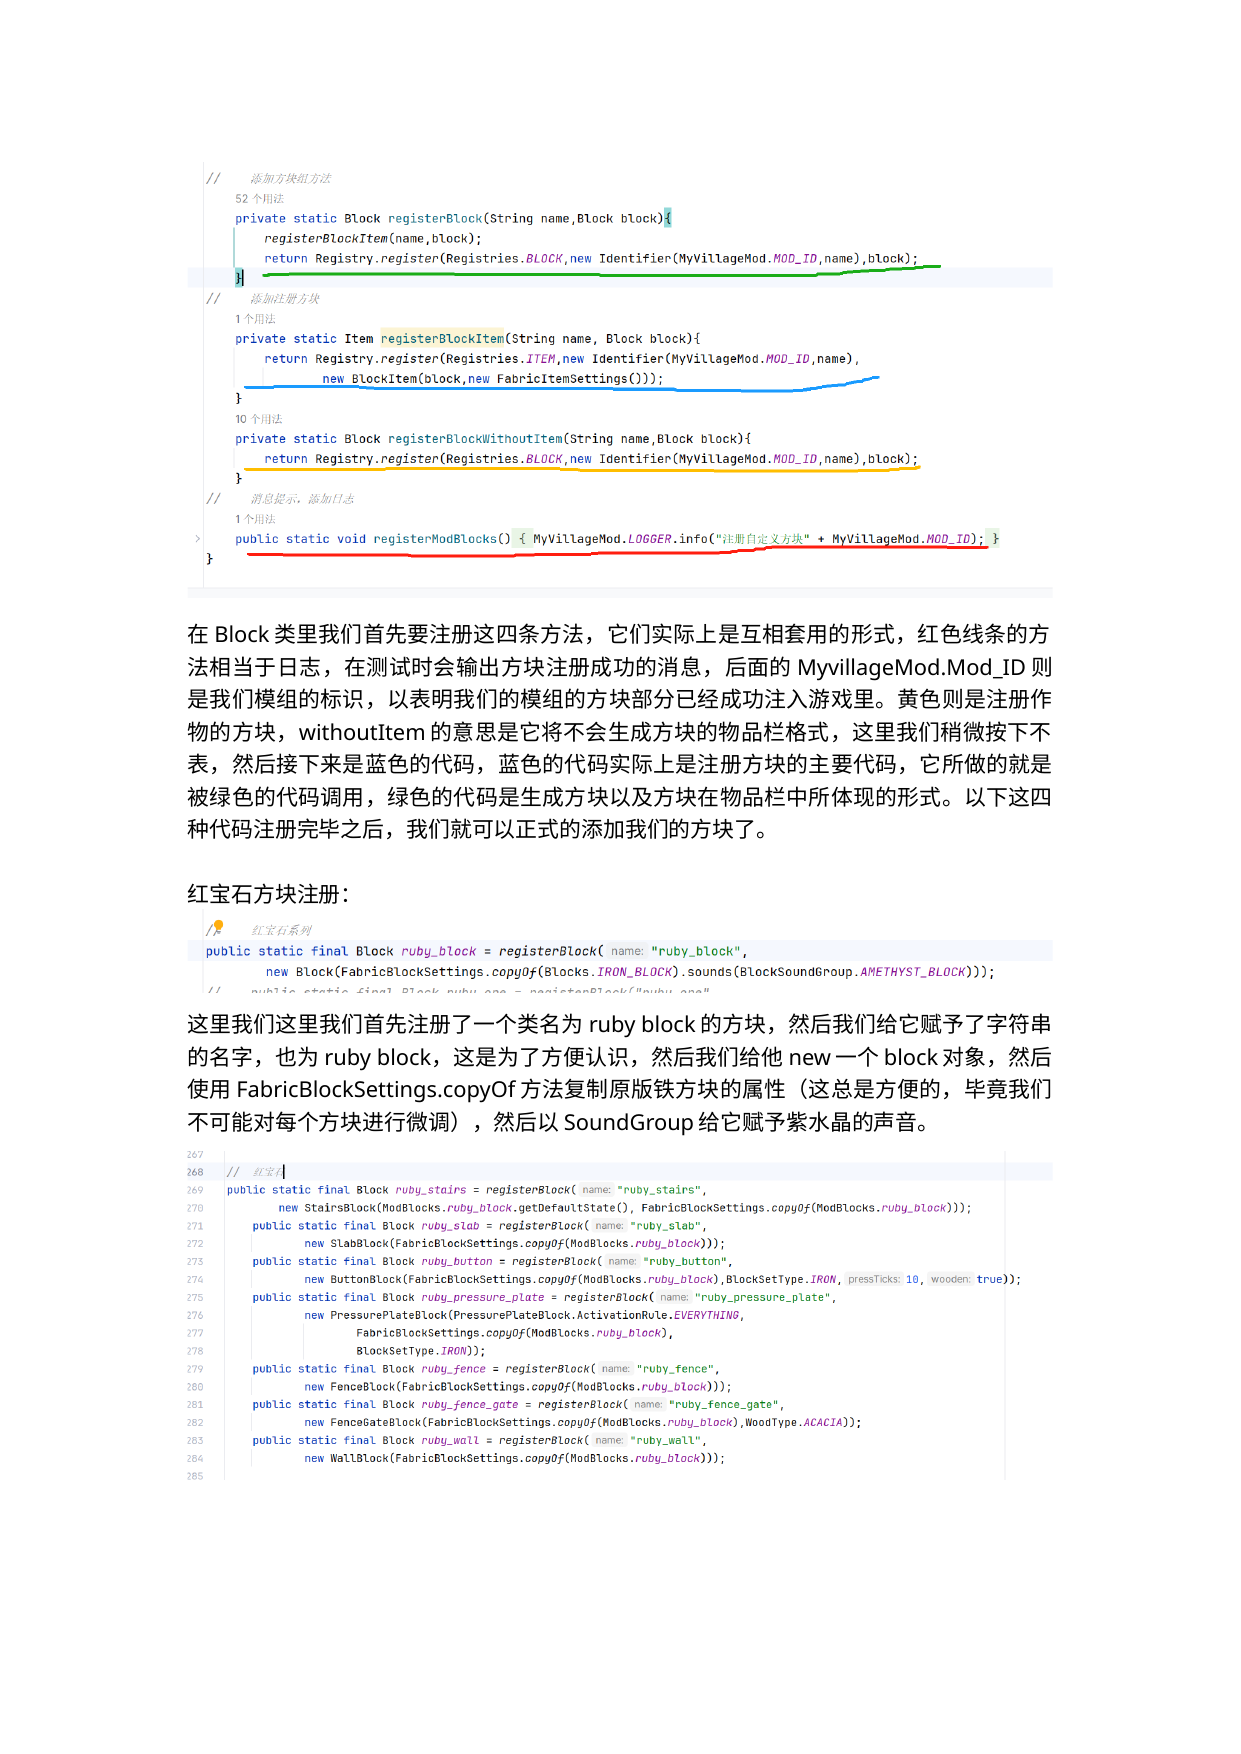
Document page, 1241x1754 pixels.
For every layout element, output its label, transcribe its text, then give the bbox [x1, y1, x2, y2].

text 在Block类里我们首先要注册这四条方法，它们实际上是互相套用的形式，红色线条的方法相当于日志，在测试时会输出方块注册成功的消息，后面的MyvillageMod.Mod_ID则是我们模组的标识，以表明我们的模组的方块部分已经成功注入游戏里。黄色则是注册作物的方块，withoutItem的意思是它将不会生成方块的物品栏格式，这里我们稍微按下不表，然后接下来是蓝色的代码，蓝色的代码实际上是注册方块的主要代码，它所做的就是被绿色的代码调用，绿色的代码是生成方块以及方块在物品栏中所体现的形式。以下这四种代码注册完毕之后，我们就可以正式的添加我们的方块了。 [187, 617, 1053, 844]
text 这里我们这里我们首先注册了一个类名为ruby block的方块，然后我们给它赋予了字符串的名字，也为ruby block，这是为了方便认识，然后我们给他new一个block对象，然后使用FabricBlockSettings.copyOf方法复制原版铁方块的属性（这总是方便的，毕竟我们不可能对每个方块进行微调），然后以SoundGroup给它赋予紫水晶的声音。 [187, 993, 1053, 1137]
picture [187, 1151, 1053, 1480]
picture [187, 909, 1053, 993]
picture [187, 162, 1053, 598]
text 红宝石方块注册： [187, 877, 1053, 909]
